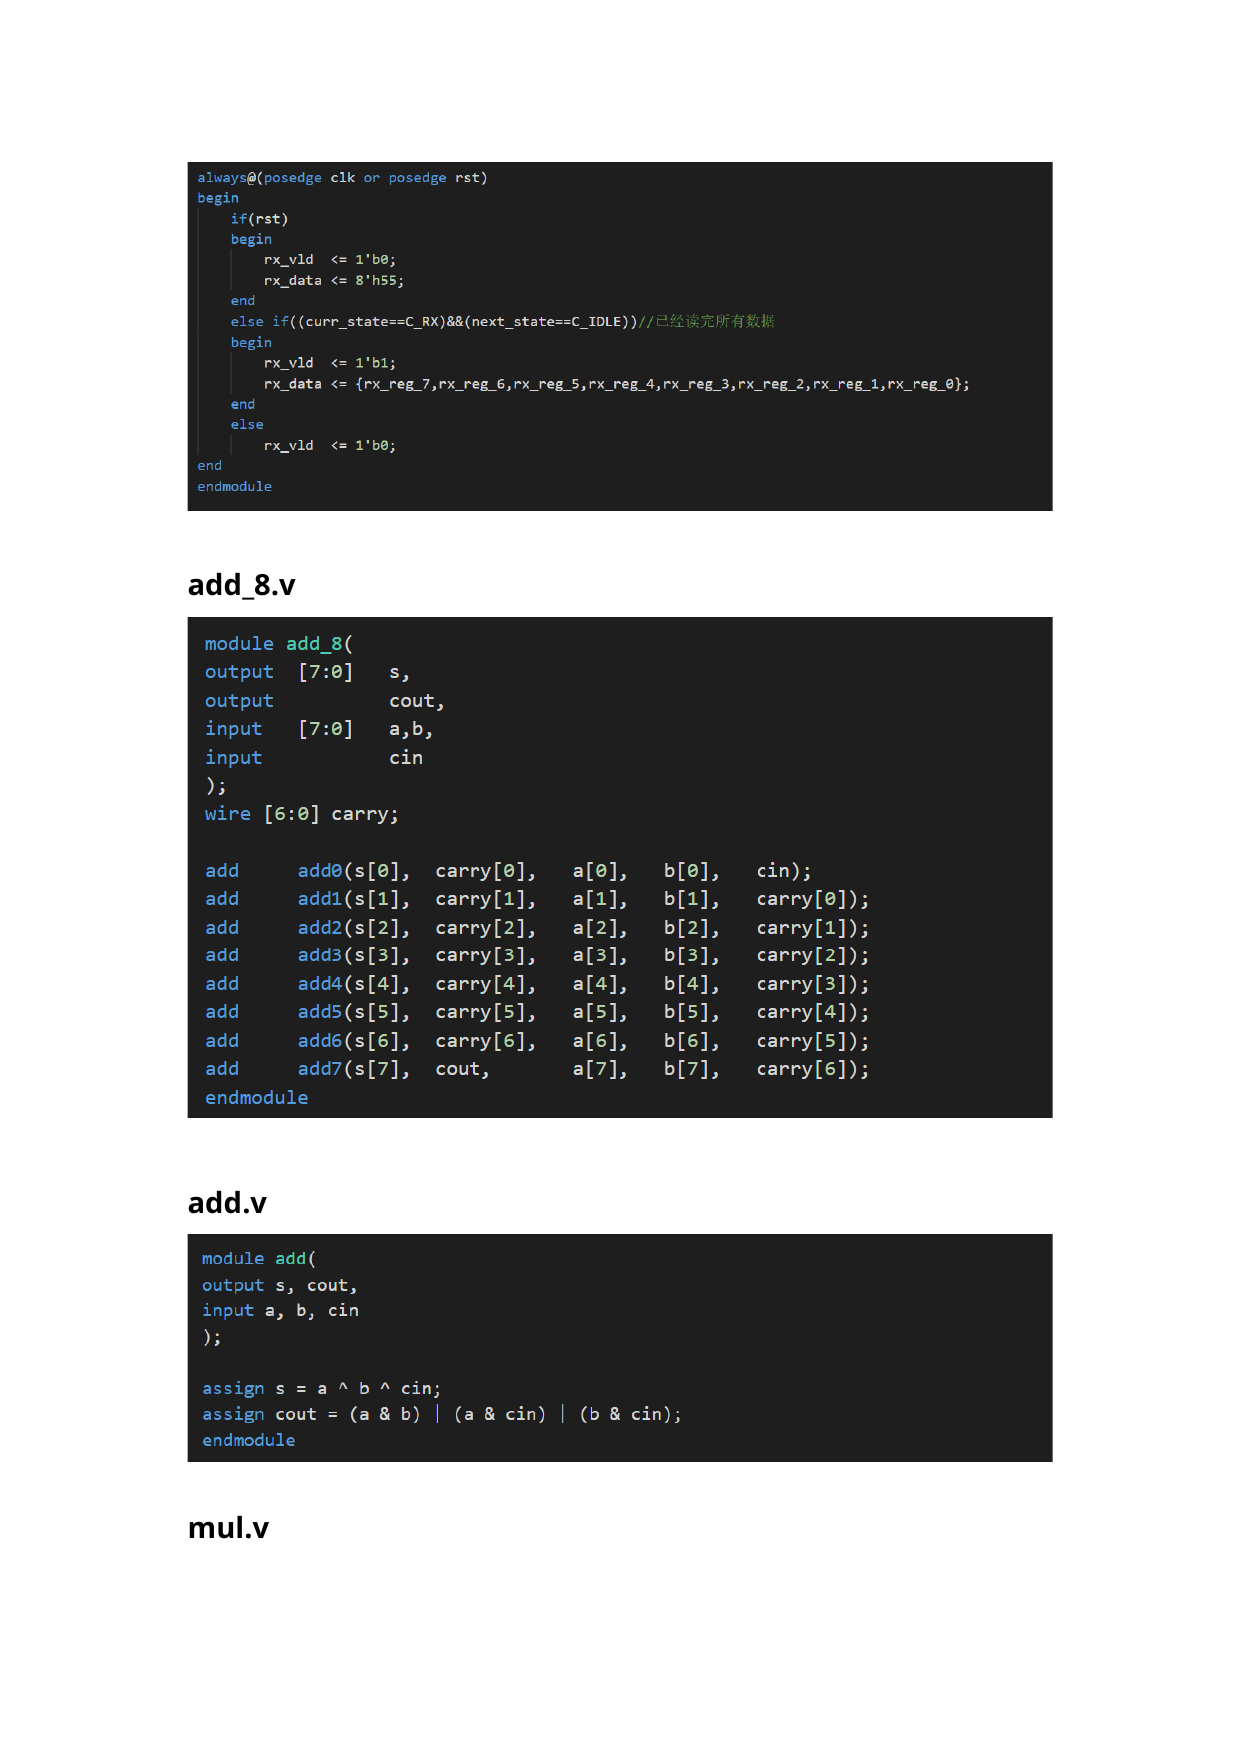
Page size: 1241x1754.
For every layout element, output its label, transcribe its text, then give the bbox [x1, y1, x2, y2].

text add_8.v [187, 552, 1053, 617]
picture [187, 162, 1053, 511]
picture [187, 1234, 1053, 1462]
text mul.v [187, 1494, 1053, 1559]
picture [187, 617, 1053, 1118]
text add.v [187, 1169, 1053, 1234]
